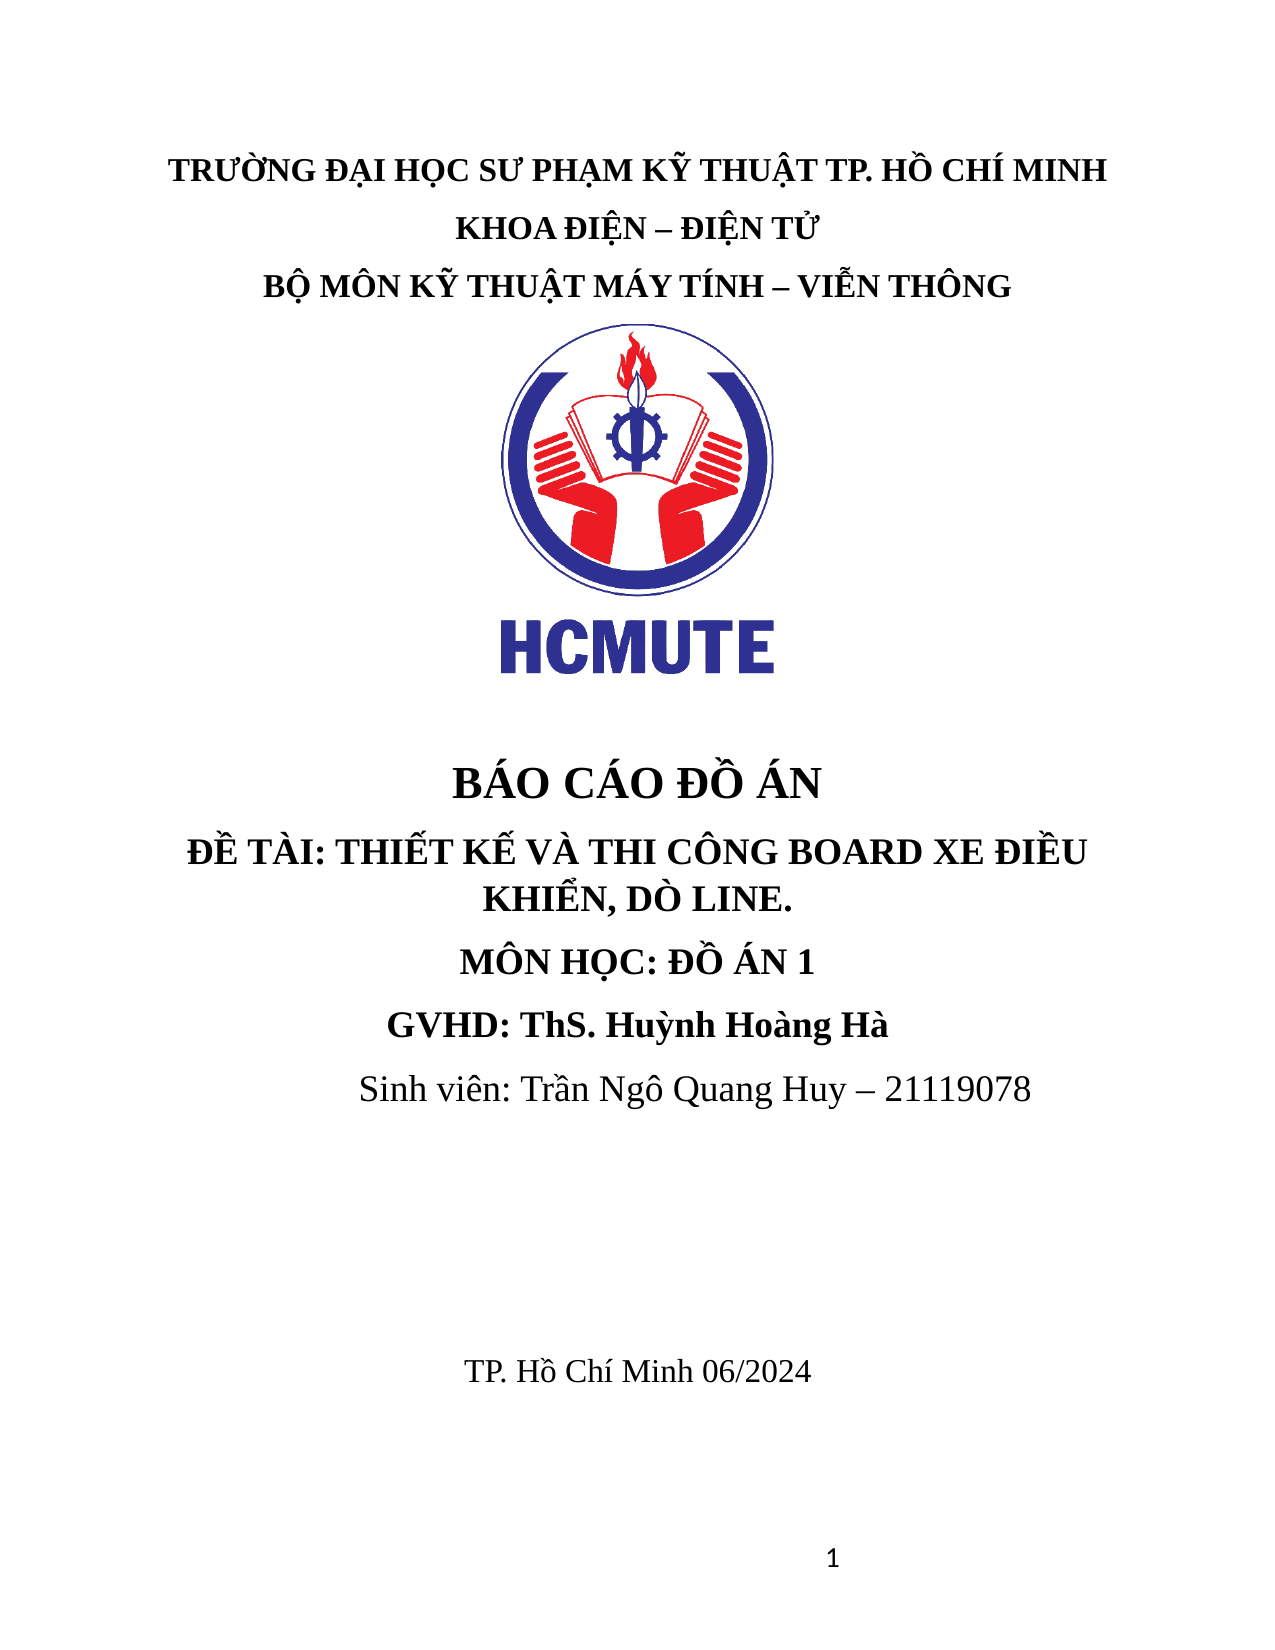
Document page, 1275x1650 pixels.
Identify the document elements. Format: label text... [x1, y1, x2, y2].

picture [501, 324, 774, 674]
text TP. Hồ Chí Minh 06/2024 [150, 1351, 1125, 1389]
text TRƯỜNG ĐẠI HỌC SƯ PHẠM KỸ THUẬT TP. HỒ CHÍ MINH [150, 150, 1125, 188]
text BÁO CÁO ĐỒ ÁN [150, 756, 1125, 809]
text KHOA ĐIỆN – ĐIỆN TỬ [150, 208, 1125, 246]
text MÔN HỌC: ĐỒ ÁN 1 [150, 939, 1125, 983]
text GVHD: ThS. Huỳnh Hoàng Hà [150, 1003, 1125, 1046]
text ĐỀ TÀI: THIẾT KẾ VÀ THI CÔNG BOARD XE ĐIỀU KHIỂN, DÒ LINE. [150, 830, 1125, 919]
text BỘ MÔN KỸ THUẬT MÁY TÍNH – VIỄN THÔNG [150, 266, 1125, 304]
text Sinh viên: Trần Ngô Quang Huy – 21119078 [264, 1066, 1125, 1109]
